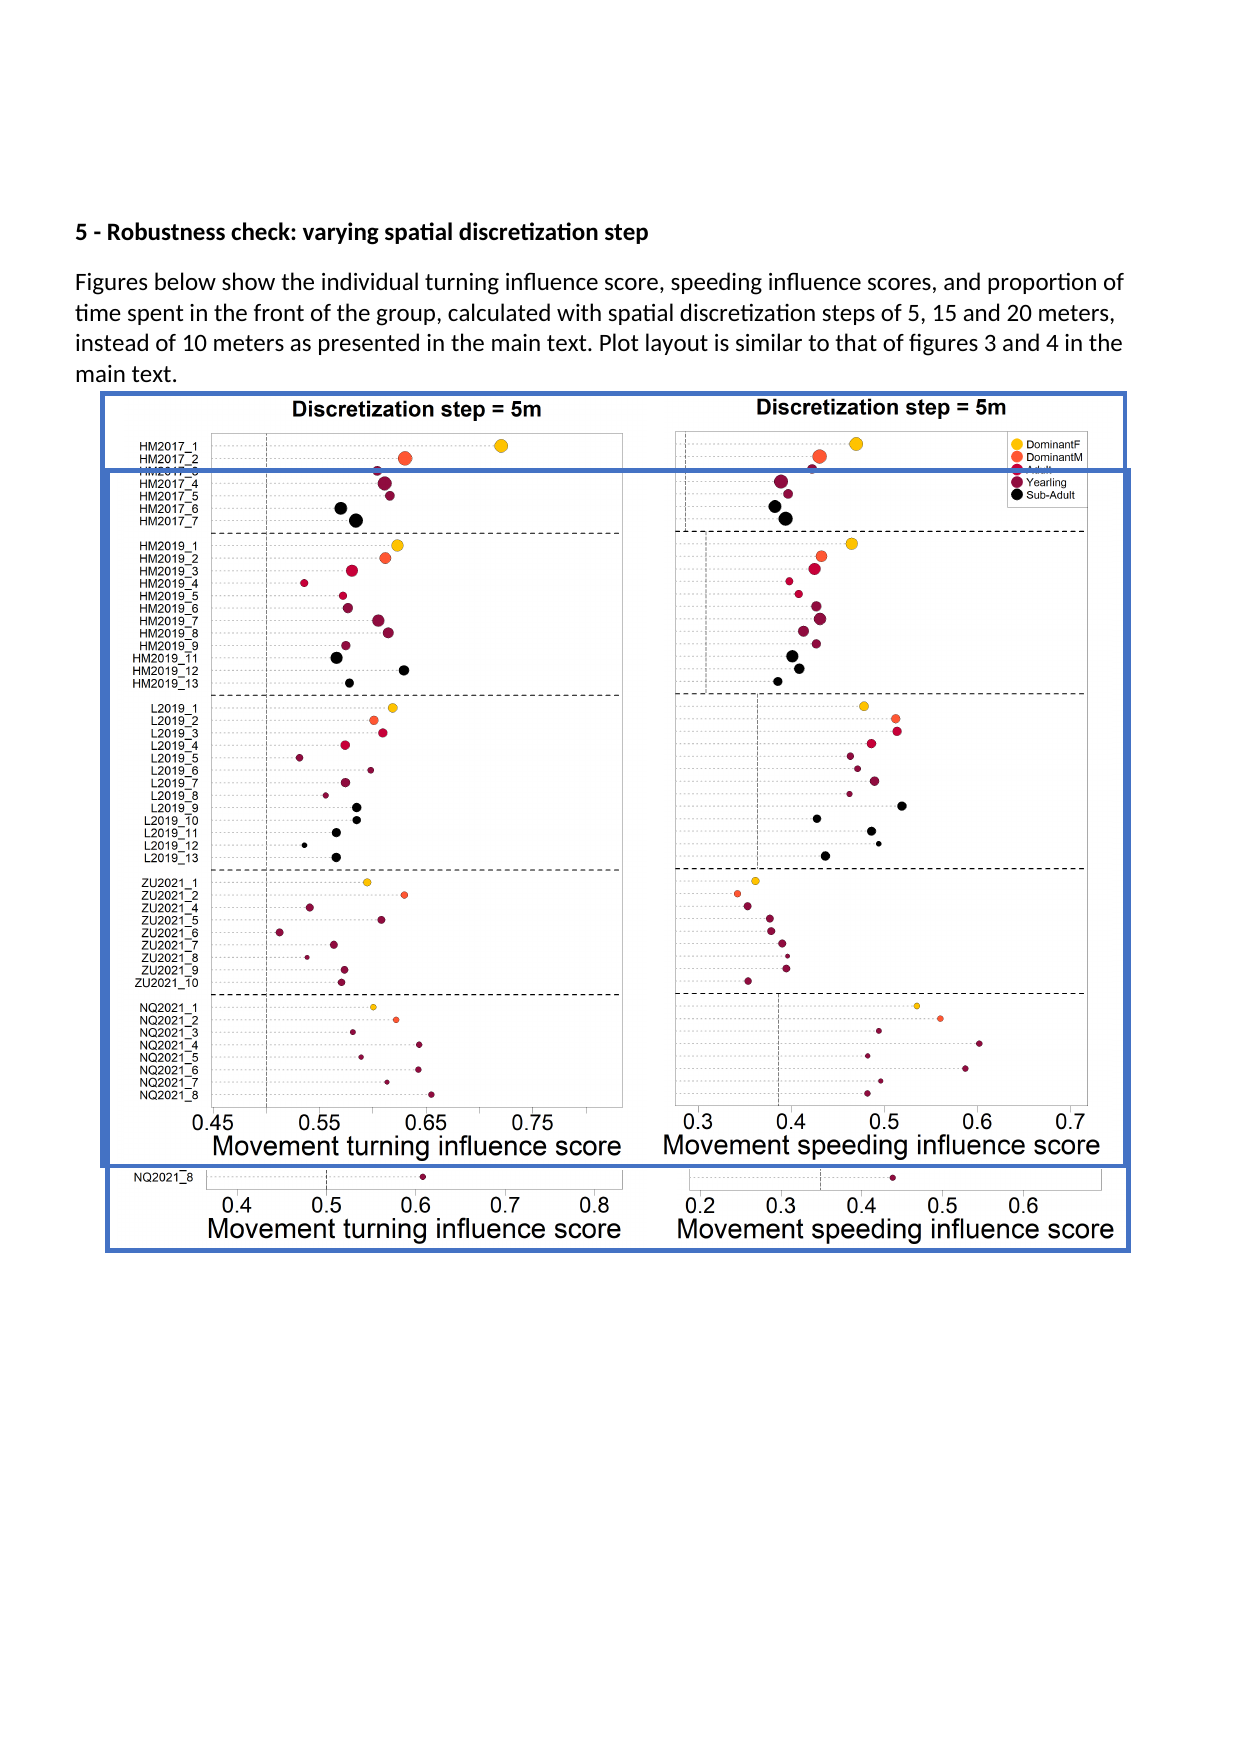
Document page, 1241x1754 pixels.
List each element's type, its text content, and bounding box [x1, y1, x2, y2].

picture [664, 1168, 1126, 1248]
text 5 - Robustness check: varying spatial discretization step [75, 217, 1165, 247]
text Figures below show the individual turning influence score, speeding influence scores, and proportion of time spent in the front of the group, calculated with spatial discretization steps of 5, 15 and 20 meters, instead of 10 meters as presented in the main text. Plot layout is similar to that of figures 3 and 4 in the main text. [75, 266, 1165, 388]
picture [664, 473, 1123, 1164]
picture [664, 396, 1113, 468]
picture [117, 1168, 648, 1248]
picture [123, 396, 648, 468]
picture [117, 473, 648, 1164]
